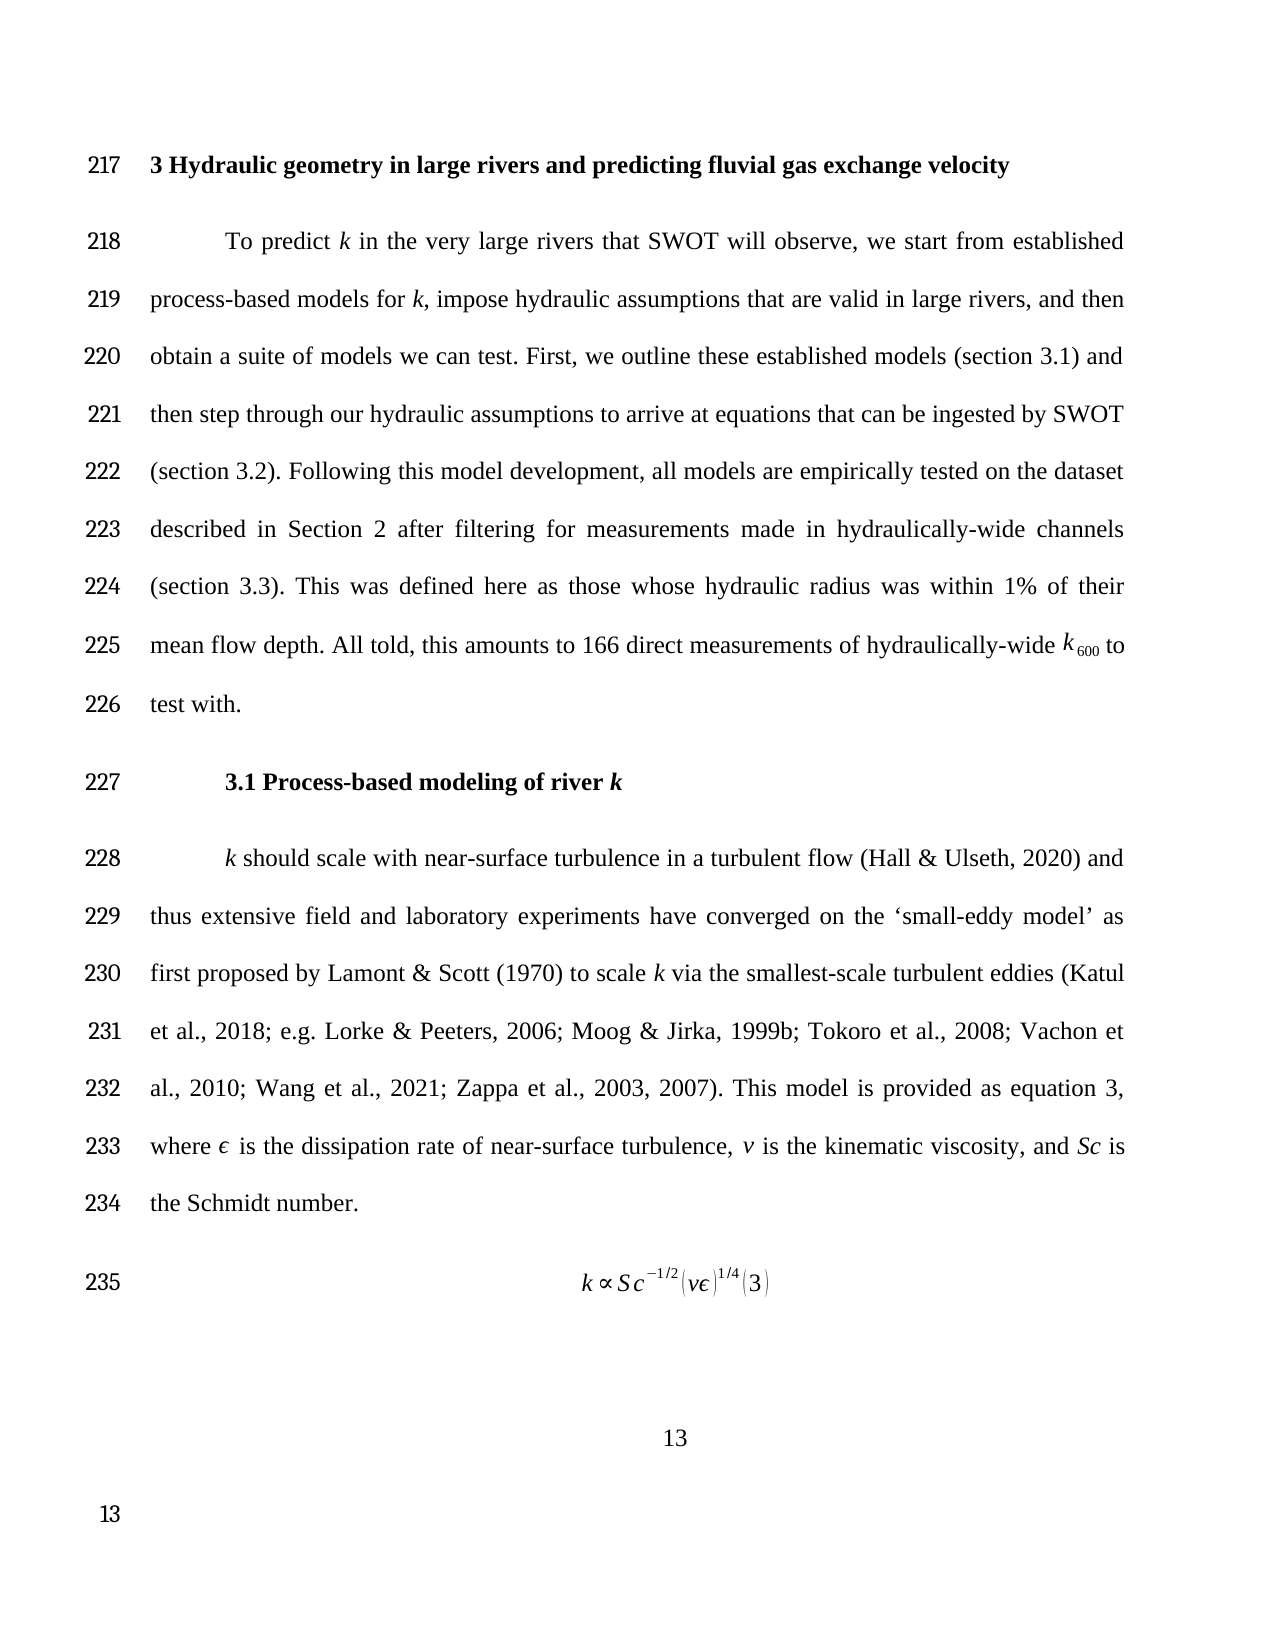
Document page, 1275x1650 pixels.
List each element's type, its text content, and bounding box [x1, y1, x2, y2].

text k should scale with near-surface turbulence in a turbulent flow (Hall & Ulseth, 2020) and thus extensive field and laboratory experiments have converged on the ‘small-eddy model’ as first proposed by Lamont & Scott (1970) to scale k via the smallest-scale turbulent eddies (Katul et al., 2018; e.g. Lorke & Peeters, 2006; Moog & Jirka, 1999b; Tokoro et al., 2008; Vachon et al., 2010; Wang et al., 2021; Zappa et al., 2003, 2007). This model is provided as equation 3, where is the dissipation rate of near-surface turbulence, is the kinematic viscosity, and Sc is the Schmidt number. [150, 843, 1125, 1217]
subtitle 3.1 Process-based modeling of river k [150, 767, 1125, 796]
subtitle 3 Hydraulic geometry in large rivers and predicting fluvial gas exchange velocity [150, 150, 1125, 179]
text To predict k in the very large rivers that SWOT will observe, we start from established process-based models for k, impose hydraulic assumptions that are valid in large rivers, and then obtain a suite of models we can test. First, we outline these established models (section 3.1) and then step through our hydraulic assumptions to arrive at equations that can be ingested by SWOT (section 3.2). Following this model development, all models are empirically tested on the dataset described in Section 2 after filtering for measurements made in hydraulically-wide channels (section 3.3). This was defined here as those whose hydraulic radius was within 1% of their mean flow depth. All told, this amounts to 166 direct measurements of hydraulically-wide to test with. [150, 226, 1125, 718]
